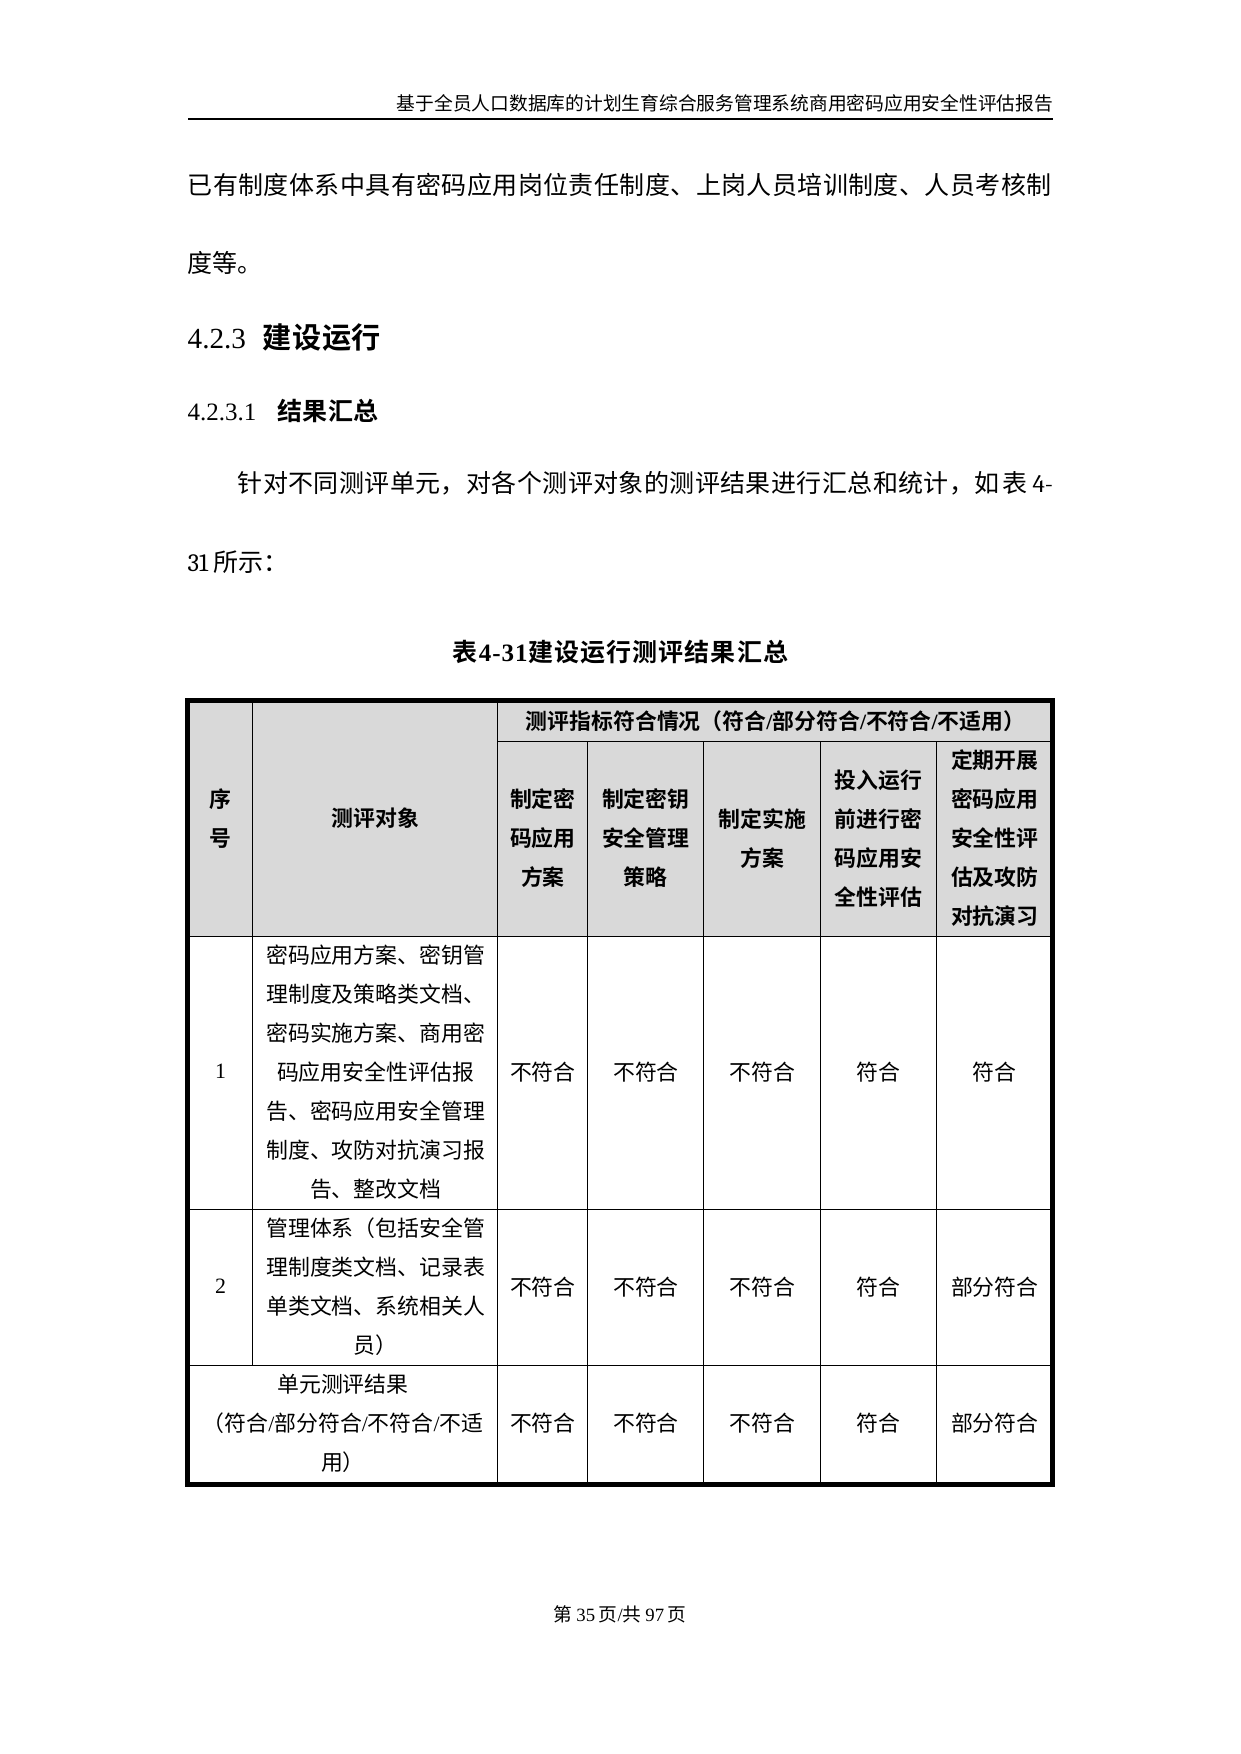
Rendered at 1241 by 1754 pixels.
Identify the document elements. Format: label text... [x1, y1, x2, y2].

subtitle 建设运行 [187, 301, 1053, 369]
table_cell 制定实施方案 [704, 742, 820, 936]
table_cell 不符合 [704, 1366, 820, 1482]
table_header 测评对象 [253, 703, 497, 936]
table_cell 符合 [937, 937, 1050, 1209]
table_header 序号 [190, 703, 252, 936]
table_cell 部分符合 [937, 1210, 1050, 1365]
table_header 测评指标符合情况（符合/部分符合/不符合/不适用） [498, 703, 1050, 741]
table_cell 不符合 [498, 1210, 587, 1365]
table_cell 不符合 [588, 1366, 703, 1482]
table_cell 制定密码应用方案 [498, 742, 587, 936]
subtitle 结果汇总 [187, 376, 1053, 443]
table_cell 符合 [821, 1210, 936, 1365]
table_cell 单元测评结果 （符合/部分符合/不符合/不适用） [190, 1366, 497, 1482]
table_cell 制定密钥安全管理策略 [588, 742, 703, 936]
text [187, 150, 1053, 296]
table_cell 管理体系（包括安全管理制度类文档、记录表单类文档、系统相关人员） [253, 1210, 497, 1365]
table_cell 不符合 [704, 1210, 820, 1365]
table_cell 部分符合 [937, 1366, 1050, 1482]
table_cell 定期开展密码应用安全性评估及攻防对抗演习 [937, 742, 1050, 936]
table_cell 符合 [821, 937, 936, 1209]
table_cell 不符合 [498, 937, 587, 1209]
table_cell 不符合 [704, 937, 820, 1209]
table_cell 不符合 [588, 937, 703, 1209]
table_cell 2 [190, 1210, 252, 1365]
table_cell 1 [190, 937, 252, 1209]
table_cell 不符合 [498, 1366, 587, 1482]
table_cell 投入运行前进行密码应用安全性评估 [821, 742, 936, 936]
table_cell 符合 [821, 1366, 936, 1482]
table_cell 不符合 [588, 1210, 703, 1365]
table_cell 密码应用方案、密钥管理制度及策略类文档、密码实施方案、商用密码应用安全性评估报告、密码应用安全管理制度、攻防对抗演习报告、整改文档 [253, 937, 497, 1209]
